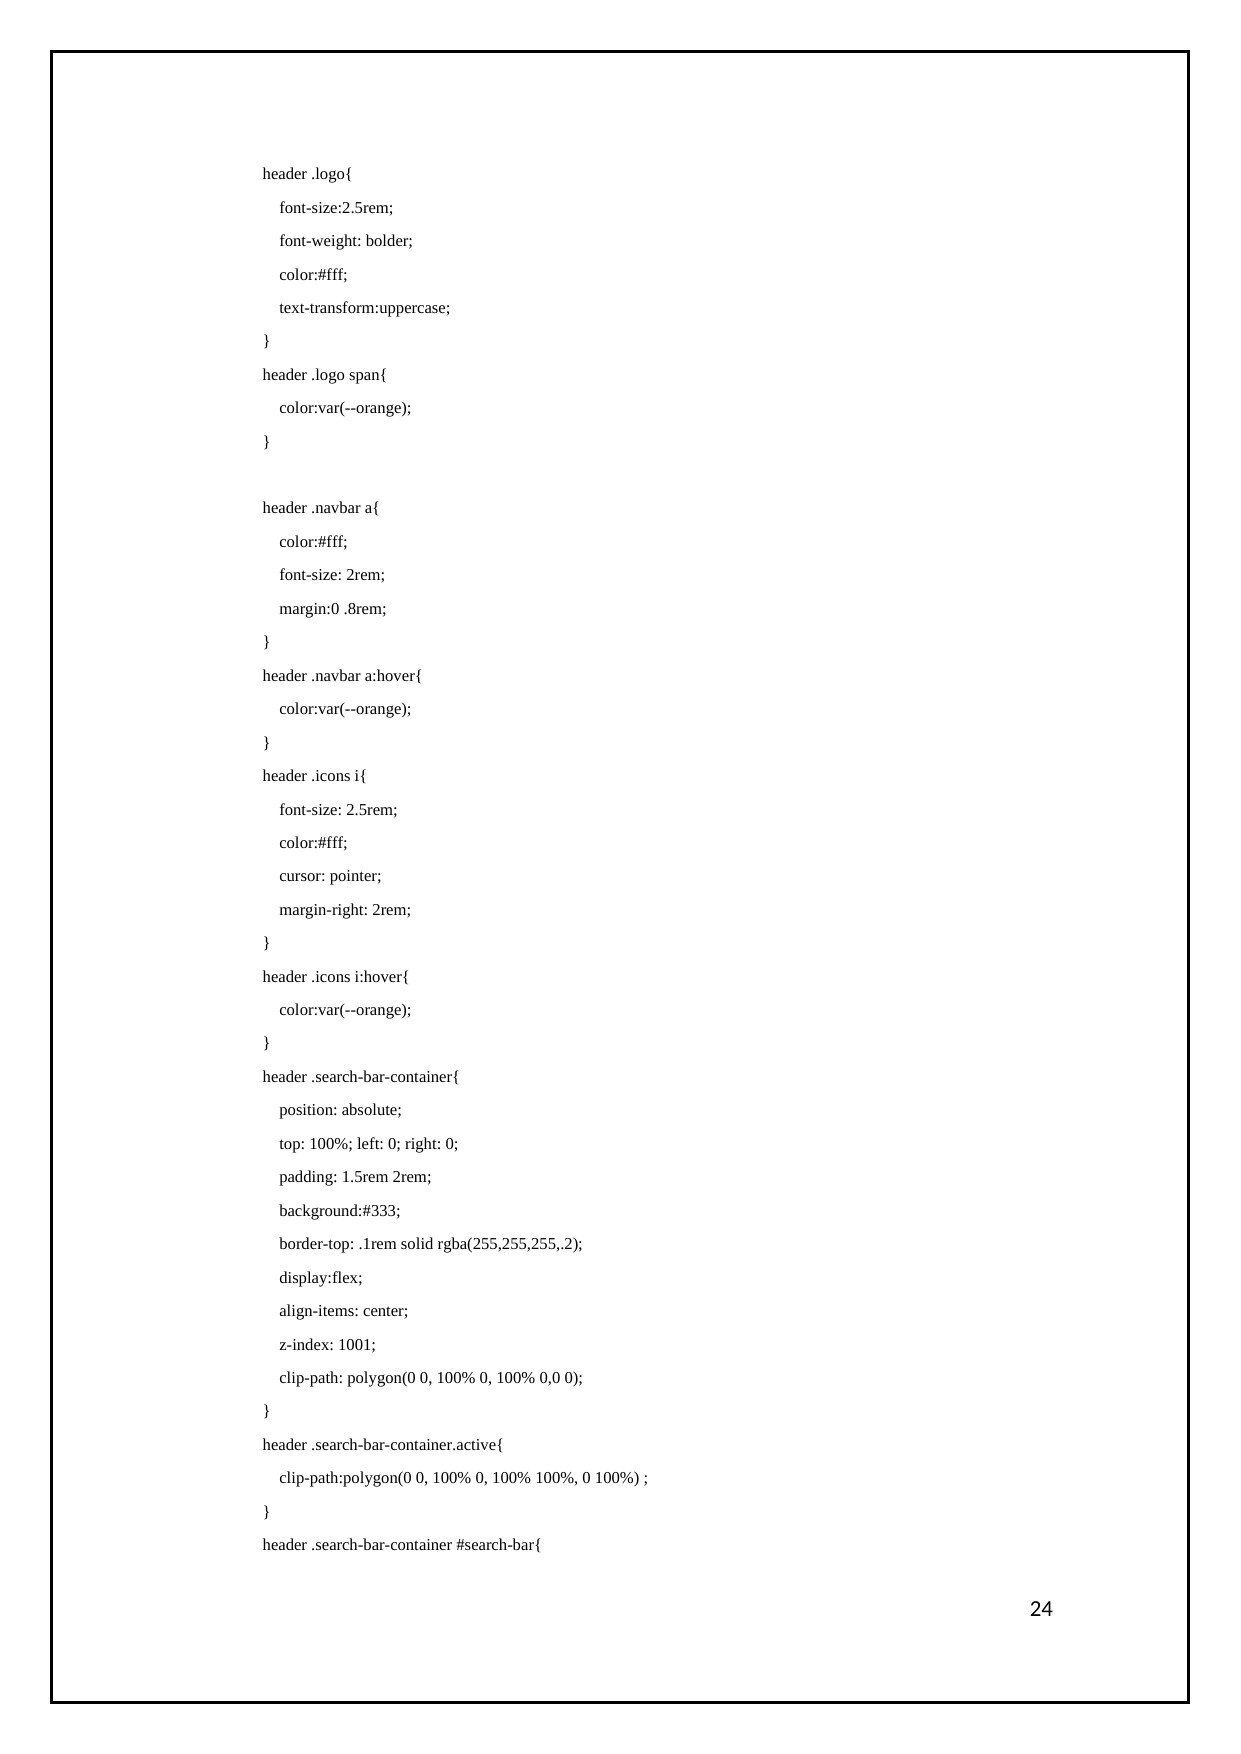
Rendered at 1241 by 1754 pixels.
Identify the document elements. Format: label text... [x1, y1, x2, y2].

list cursor: pointer; [262, 859, 1053, 892]
list } [262, 324, 1053, 357]
list } [262, 1027, 1053, 1059]
list header .icons i:hover{ [262, 960, 1053, 992]
list font-weight: bolder; [262, 224, 1053, 257]
list header .navbar a:hover{ [262, 659, 1053, 691]
list header .logo span{ [262, 358, 1053, 390]
list margin:0 .8rem; [262, 592, 1053, 624]
list clip-path:polygon(0 0, 100% 0, 100% 100%, 0 100%) ; [262, 1461, 1053, 1494]
list } [262, 1495, 1053, 1527]
list color:#fff; [262, 525, 1053, 558]
list header .search-bar-container #search-bar{ [262, 1528, 1053, 1561]
list color:var(--orange); [262, 692, 1053, 725]
list font-size: 2rem; [262, 558, 1053, 591]
list border-top: .1rem solid rgba(255,255,255,.2); [262, 1227, 1053, 1260]
list margin-right: 2rem; [262, 893, 1053, 925]
list color:var(--orange); [262, 993, 1053, 1026]
list top: 100%; left: 0; right: 0; [262, 1127, 1053, 1159]
list header .search-bar-container{ [262, 1060, 1053, 1093]
list align-items: center; [262, 1294, 1053, 1327]
list font-size:2.5rem; [262, 191, 1053, 223]
list } [262, 425, 1053, 457]
list clip-path: polygon(0 0, 100% 0, 100% 0,0 0); [262, 1361, 1053, 1393]
list position: absolute; [262, 1093, 1053, 1126]
list } [262, 726, 1053, 758]
list display:flex; [262, 1261, 1053, 1293]
list font-size: 2.5rem; [262, 793, 1053, 825]
list } [262, 926, 1053, 959]
list } [262, 1394, 1053, 1427]
list header .navbar a{ [262, 492, 1053, 524]
list z-index: 1001; [262, 1328, 1053, 1360]
list color:#fff; [262, 258, 1053, 290]
list } [262, 625, 1053, 658]
list color:var(--orange); [262, 391, 1053, 424]
list text-transform:uppercase; [262, 291, 1053, 323]
list header .logo{ [262, 157, 1053, 190]
list padding: 1.5rem 2rem; [262, 1160, 1053, 1193]
list background:#333; [262, 1194, 1053, 1226]
list header .icons i{ [262, 759, 1053, 792]
list header .search-bar-container.active{ [262, 1428, 1053, 1460]
list color:#fff; [262, 826, 1053, 858]
